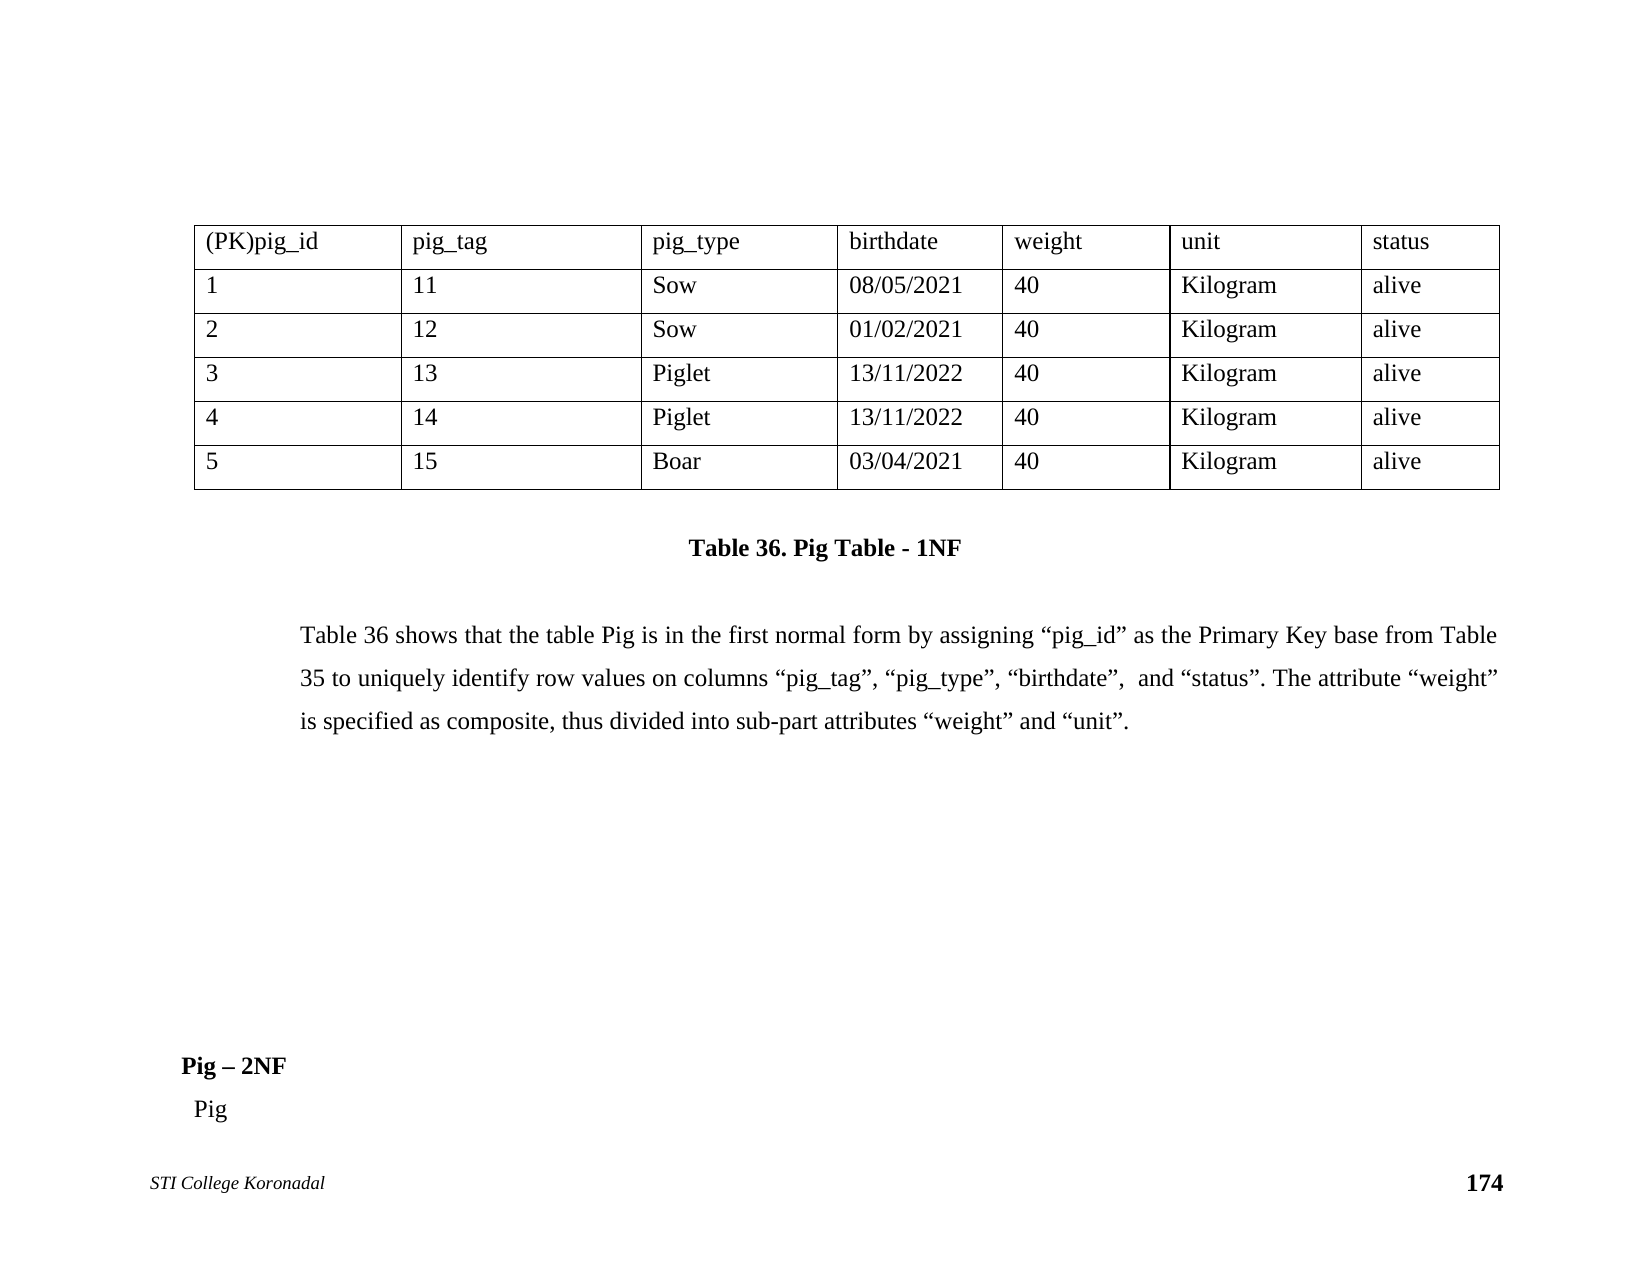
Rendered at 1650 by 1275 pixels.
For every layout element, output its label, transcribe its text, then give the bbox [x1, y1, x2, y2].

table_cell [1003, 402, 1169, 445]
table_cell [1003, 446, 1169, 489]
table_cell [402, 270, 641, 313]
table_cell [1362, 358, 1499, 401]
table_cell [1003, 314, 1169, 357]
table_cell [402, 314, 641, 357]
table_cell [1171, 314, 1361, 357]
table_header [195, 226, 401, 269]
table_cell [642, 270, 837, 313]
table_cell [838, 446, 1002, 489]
text Table 36 shows that the table Pig is in the first normal form by assigning “pig_id” as the Primary Key base from Table 35 to uniquely identify row values on columns “pig_tag”, “pig_type”, “birthdate”, and “status”. The attribute “weight” is specified as composite, thus divided into sub-part attributes “weight” and “unit”. [300, 620, 1500, 735]
text Pig [150, 1094, 1500, 1123]
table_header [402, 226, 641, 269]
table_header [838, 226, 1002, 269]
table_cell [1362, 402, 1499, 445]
text Table 36. Pig Table - 1NF [150, 533, 1500, 562]
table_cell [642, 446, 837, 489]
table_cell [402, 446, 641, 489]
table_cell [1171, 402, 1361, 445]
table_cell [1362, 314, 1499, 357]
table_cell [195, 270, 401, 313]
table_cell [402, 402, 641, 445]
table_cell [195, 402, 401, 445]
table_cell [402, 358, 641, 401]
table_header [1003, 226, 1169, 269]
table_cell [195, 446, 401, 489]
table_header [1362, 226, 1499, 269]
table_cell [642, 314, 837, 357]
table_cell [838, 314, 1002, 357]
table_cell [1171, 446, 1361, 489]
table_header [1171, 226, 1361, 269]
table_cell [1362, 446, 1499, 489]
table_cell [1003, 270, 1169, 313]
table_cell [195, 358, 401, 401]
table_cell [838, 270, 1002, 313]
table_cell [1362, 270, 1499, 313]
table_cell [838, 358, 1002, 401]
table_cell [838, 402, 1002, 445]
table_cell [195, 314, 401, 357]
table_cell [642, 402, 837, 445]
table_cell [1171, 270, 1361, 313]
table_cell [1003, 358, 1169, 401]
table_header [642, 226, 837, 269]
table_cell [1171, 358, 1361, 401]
text Pig – 2NF [150, 1051, 1500, 1080]
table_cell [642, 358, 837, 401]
